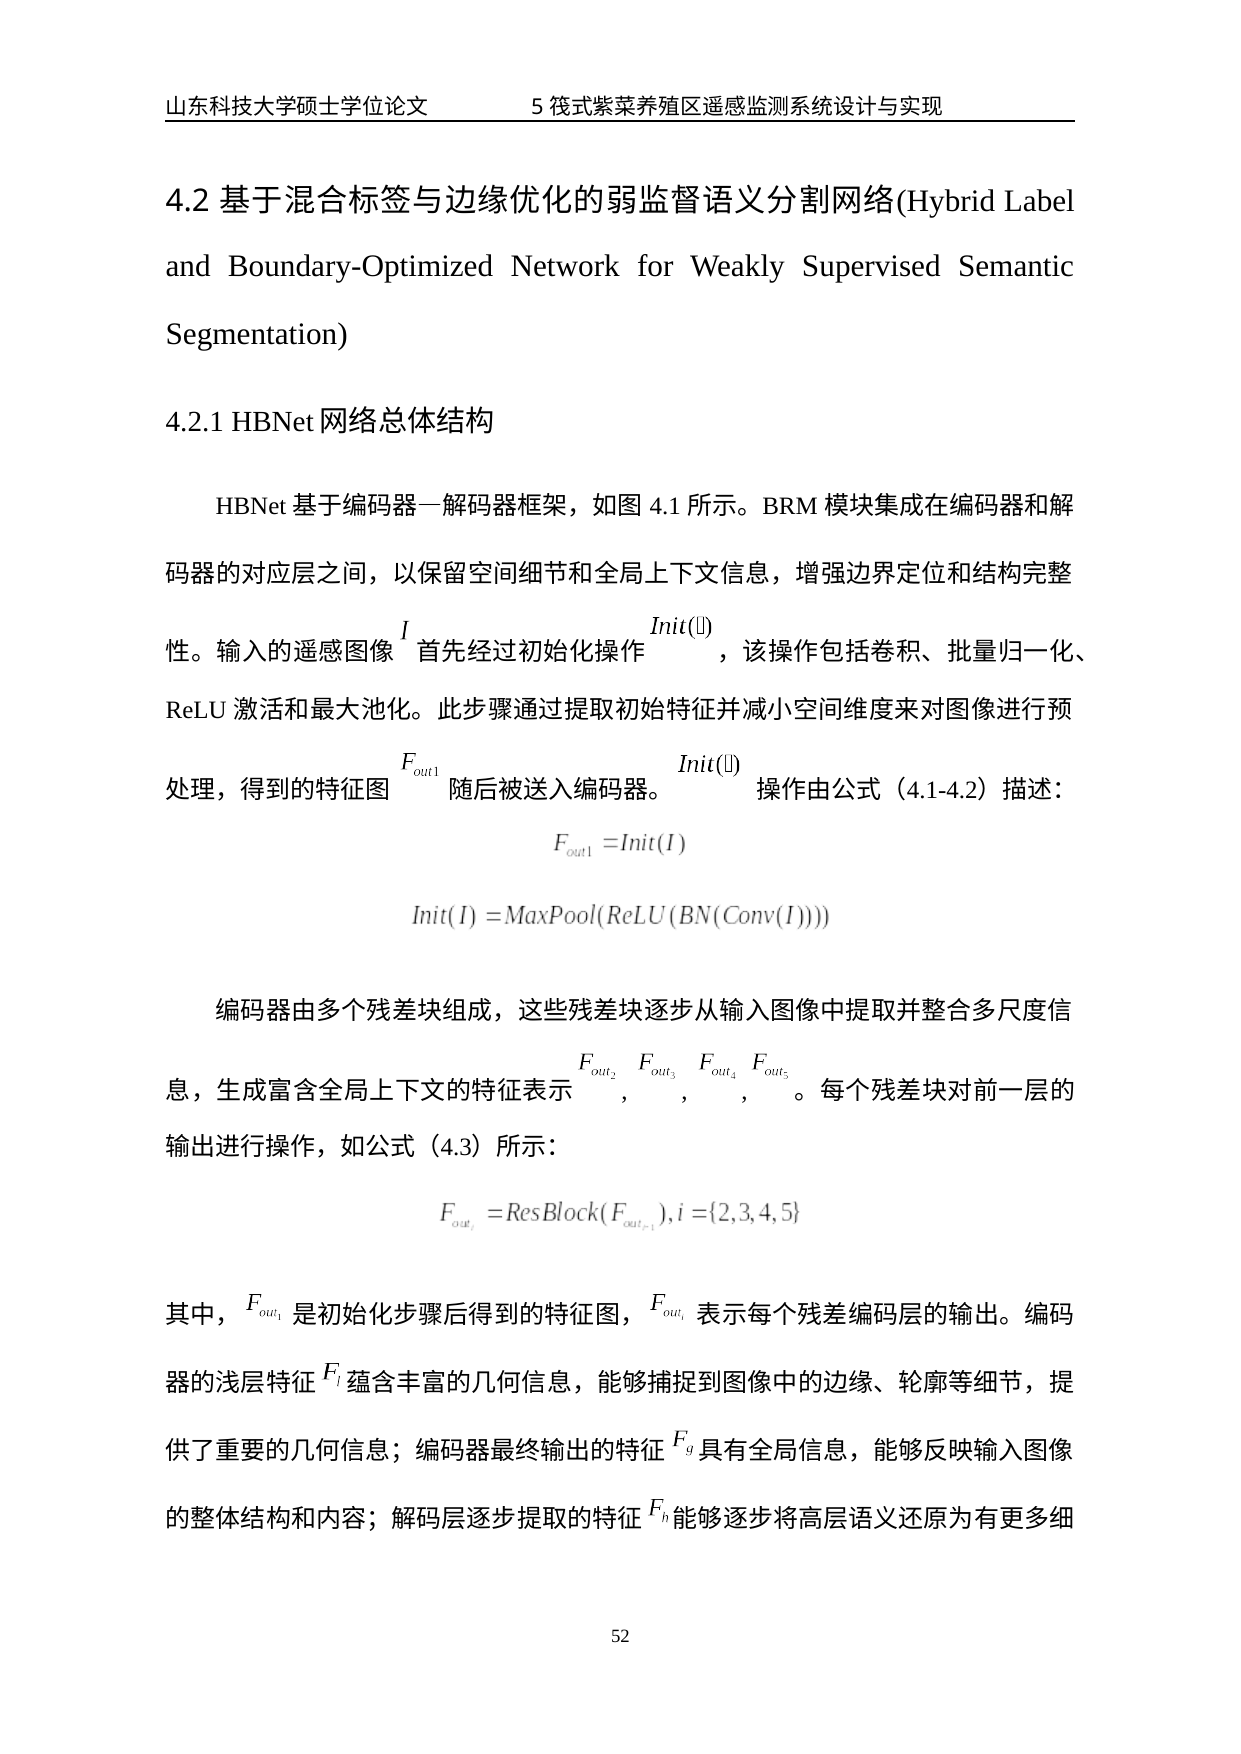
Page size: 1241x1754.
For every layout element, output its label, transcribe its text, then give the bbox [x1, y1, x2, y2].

text HBNet 基于编码器—解码器框架，如图 4.1 所示。BRM 模块集成在编码器和解码器的对应层之间，以保留空间细节和全局上下文信息，增强边界定位和结构完整性。输入的遥感图像首先经过初始化操作，该操作包括卷积、批量归一化、ReLU 激活和最大池化。此步骤通过提取初始特征并减小空间维度来对图像进行预处理，得到的特征图 随后被送入编码器。 操作由公式（4.1-4.2）描述： [165, 469, 1075, 809]
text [165, 1275, 1075, 1546]
subtitle 4.2 基于混合标签与边缘优化的弱监督语义分割网络(Hybrid Label and Boundary-Optimized Network for Weakly Supervised Semantic Segmentation) [165, 164, 1075, 368]
text 编码器由多个残差块组成，这些残差块逐步从输入图像中提取并整合多尺度信息，生成富含全局上下文的特征表示, , ,。每个残差块对前一层的输出进行操作，如公式（4.3）所示： [165, 974, 1075, 1178]
subtitle 4.2.1 HBNet网络总体结构 [165, 384, 1075, 452]
text (4.3) [165, 1195, 1075, 1258]
text (4.1) [165, 826, 1075, 885]
text (4.2) [165, 902, 1075, 958]
